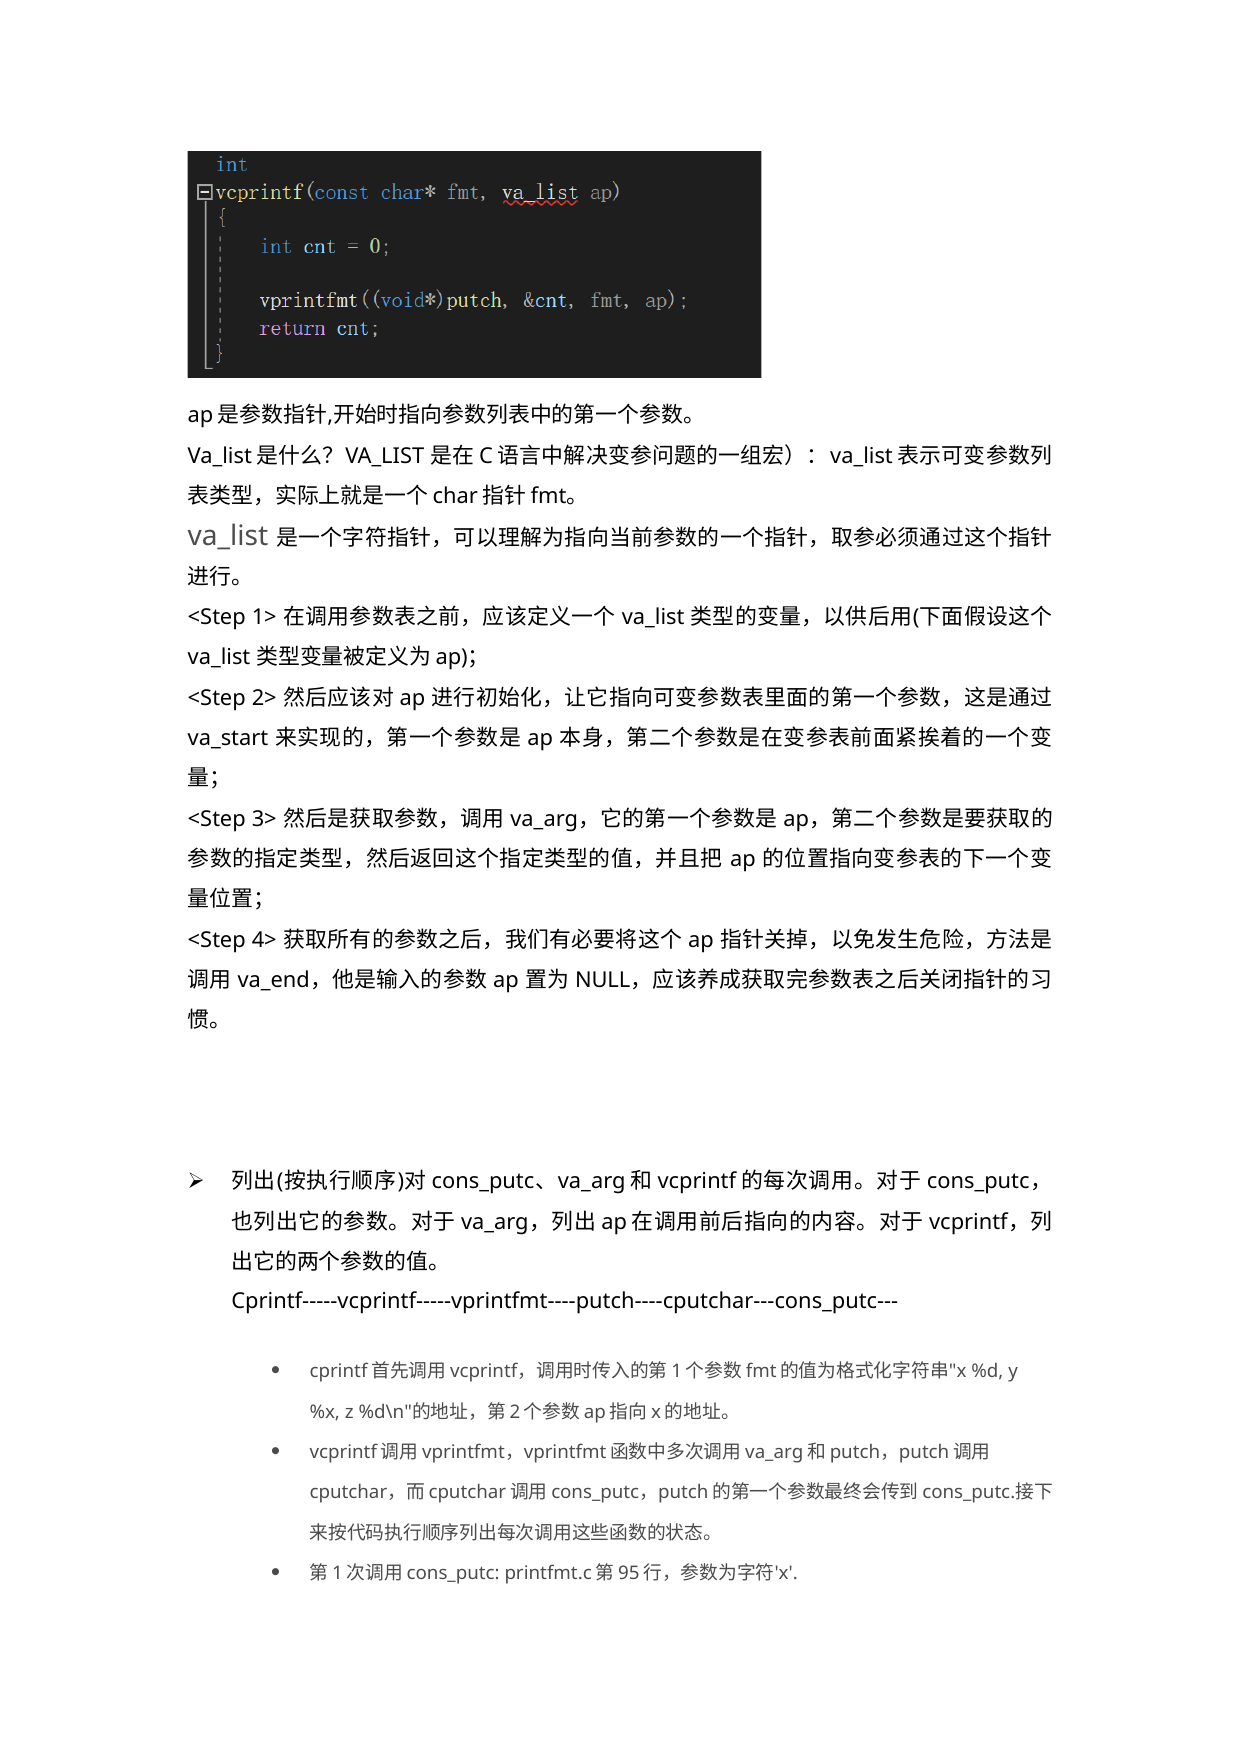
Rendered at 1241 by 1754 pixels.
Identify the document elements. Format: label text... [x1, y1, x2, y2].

list Cprintf-----vcprintf-----vprintfmt----putch----cputchar---cons_putc--- [231, 1280, 1053, 1320]
list cprintf首先调用vcprintf，调用时传入的第1个参数fmt的值为格式化字符串"x %d, y %x, z %d\n"的地址，第2个参数ap指向x的地址。 [272, 1349, 1053, 1430]
text Va_list是什么？VA_LIST 是在C语言中解决变参问题的一组宏）：va_list表示可变参数列表类型，实际上就是一个char指针fmt。 [187, 433, 1053, 514]
list 列出(按执行顺序)对cons_putc、va_arg和vcprintf的每次调用。对于cons_putc，也列出它的参数。对于va_arg，列出ap在调用前后指向的内容。对于vcprintf，列出它的两个参数的值。 [187, 1159, 1053, 1280]
text va_list 是一个字符指针，可以理解为指向当前参数的一个指针，取参必须通过这个指针进行。 <Step 1> 在调用参数表之前，应该定义一个 va_list 类型的变量，以供后用(下面假设这个 va_list 类型变量被定义为ap)； <Step 2> 然后应该对 ap 进行初始化，让它指向可变参数表里面的第一个参数，这是通过 va_start 来实现的，第一个参数是 ap 本身，第二个参数是在变参表前面紧挨着的一个变量； <Step 3> 然后是获取参数，调用 va_arg，它的第一个参数是 ap，第二个参数是要获取的参数的指定类型，然后返回这个指定类型的值，并且把 ap 的位置指向变参表的下一个变量位置； <Step 4> 获取所有的参数之后，我们有必要将这个 ap 指针关掉，以免发生危险，方法是调用 va_end，他是输入的参数 ap 置为 NULL，应该养成获取完参数表之后关闭指针的习惯。 [187, 514, 1053, 1038]
list vcprintf调用vprintfmt，vprintfmt函数中多次调用va_arg和putch，putch调用cputchar，而cputchar调用cons_putc，putch的第一个参数最终会传到cons_putc.接下来按代码执行顺序列出每次调用这些函数的状态。 [272, 1430, 1053, 1551]
list 第1次调用cons_putc: printfmt.c第95行，参数为字符'x'. [272, 1551, 1053, 1591]
text ap是参数指针,开始时指向参数列表中的第一个参数。 [187, 393, 1053, 433]
picture [187, 151, 762, 378]
